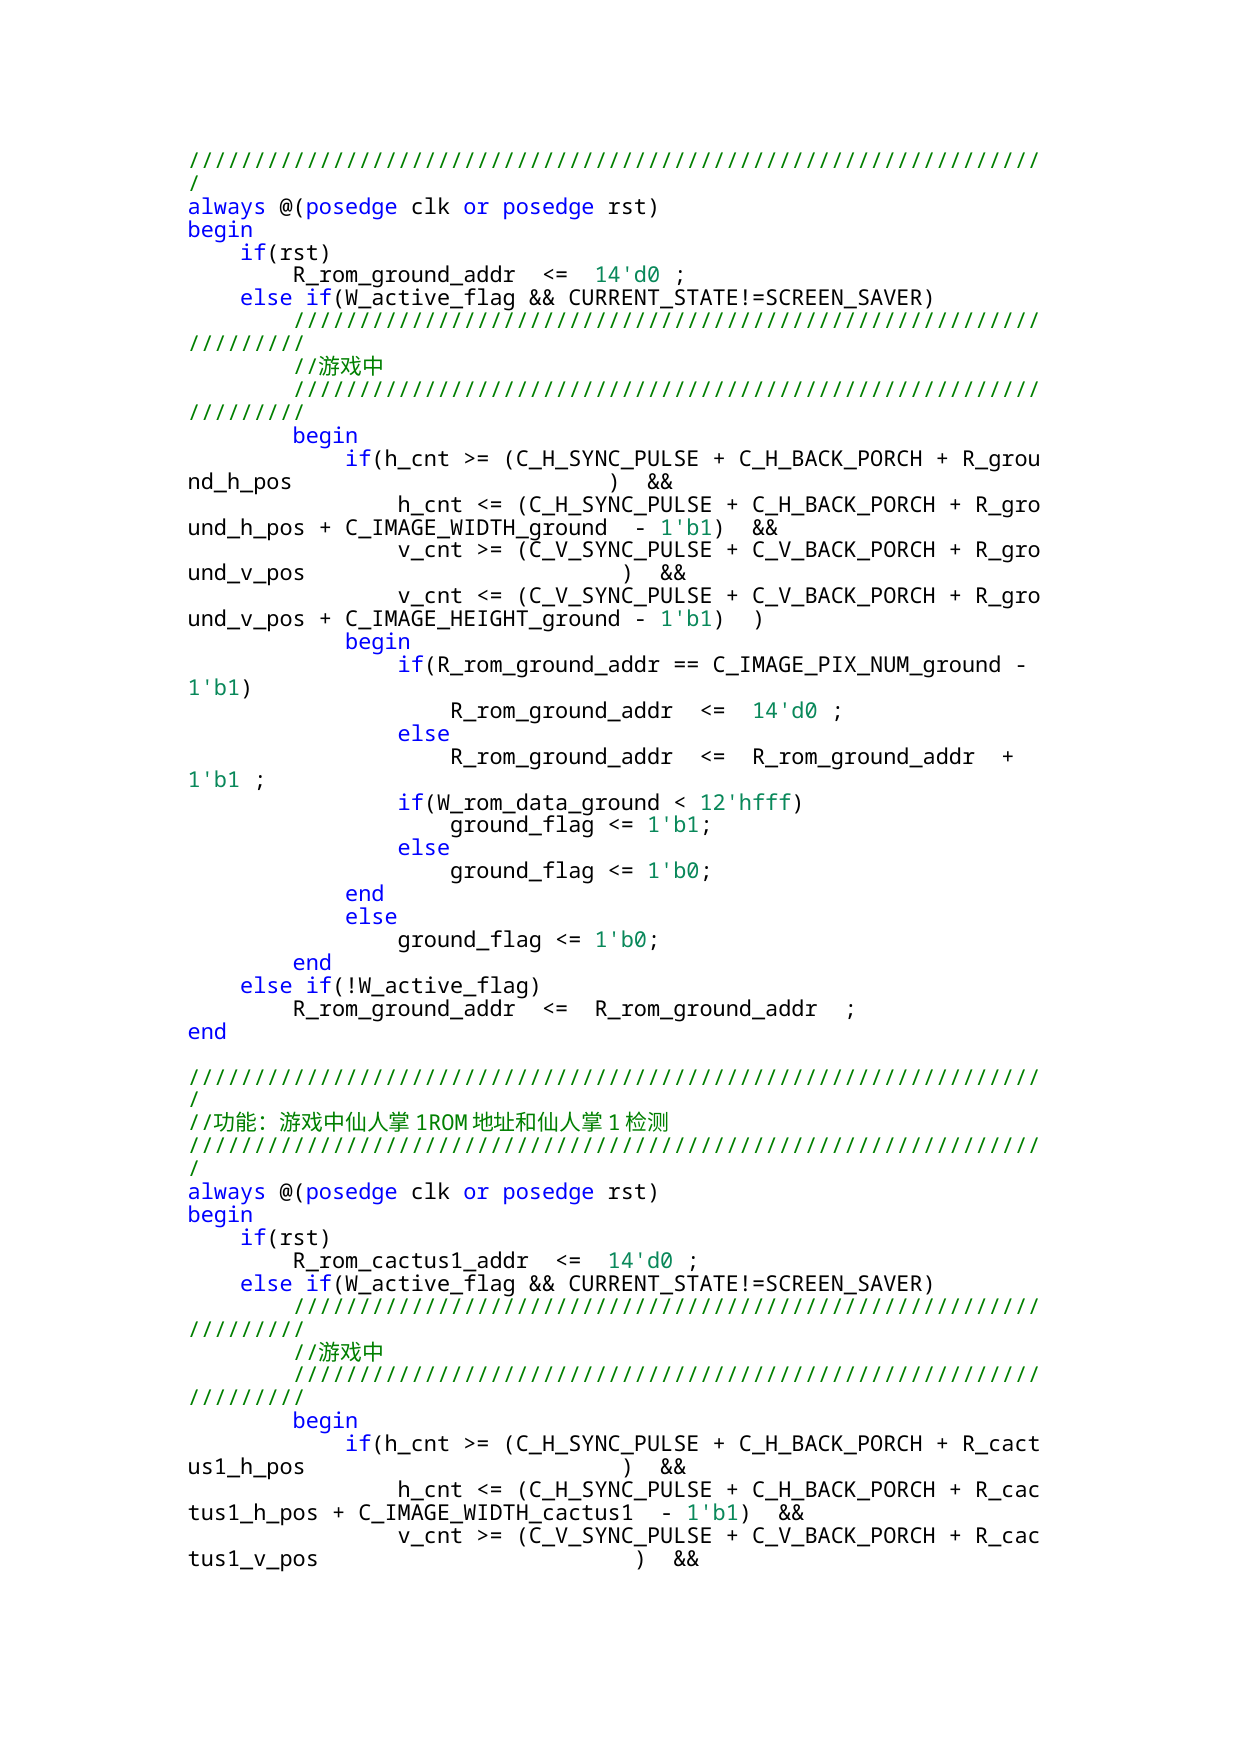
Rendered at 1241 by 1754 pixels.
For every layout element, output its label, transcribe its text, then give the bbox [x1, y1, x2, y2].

text begin [187, 219, 1053, 242]
text //功能：游戏中仙人掌1ROM地址和仙人掌1检测 [187, 1112, 1053, 1135]
text else if(W_active_flag && CURRENT_STATE!=SCREEN_SAVER) [187, 1273, 1053, 1296]
text end [187, 883, 1053, 906]
text if(h_cnt >= (C_H_SYNC_PULSE + C_H_BACK_PORCH + R_ground_h_pos ) && [187, 448, 1053, 494]
text ground_flag <= 1'b1; [187, 814, 1053, 837]
text ////////////////////////////////////////////////////////////////// [187, 1296, 1053, 1342]
text ////////////////////////////////////////////////////////////////// [187, 379, 1053, 425]
text else [187, 723, 1053, 746]
text v_cnt >= (C_V_SYNC_PULSE + C_V_BACK_PORCH + R_ground_v_pos ) && [187, 539, 1053, 585]
text if(W_rom_data_ground < 12'hfff) [187, 792, 1053, 814]
text h_cnt <= (C_H_SYNC_PULSE + C_H_BACK_PORCH + R_cactus1_h_pos + C_IMAGE_WIDTH_cactus1 - 1'b1) && [187, 1479, 1053, 1525]
text h_cnt <= (C_H_SYNC_PULSE + C_H_BACK_PORCH + R_ground_h_pos + C_IMAGE_WIDTH_ground - 1'b1) && [187, 494, 1053, 539]
text //游戏中 [187, 356, 1053, 379]
text v_cnt <= (C_V_SYNC_PULSE + C_V_BACK_PORCH + R_ground_v_pos + C_IMAGE_HEIGHT_ground - 1'b1) ) [187, 585, 1053, 631]
text else [187, 906, 1053, 929]
text begin [187, 425, 1053, 448]
text R_rom_ground_addr <= R_rom_ground_addr + 1'b1 ; [187, 746, 1053, 792]
text ////////////////////////////////////////////////////////////////// [187, 310, 1053, 356]
text begin [187, 1204, 1053, 1227]
text begin [187, 1410, 1053, 1433]
text //游戏中 [187, 1342, 1053, 1364]
text ////////////////////////////////////////////////////////////////// [187, 1067, 1053, 1112]
text always @(posedge clk or posedge rst) [187, 1181, 1053, 1204]
text end [187, 1021, 1053, 1044]
text ////////////////////////////////////////////////////////////////// [187, 1135, 1053, 1181]
text ground_flag <= 1'b0; [187, 860, 1053, 883]
text v_cnt >= (C_V_SYNC_PULSE + C_V_BACK_PORCH + R_cactus1_v_pos ) && [187, 1525, 1053, 1571]
text ground_flag <= 1'b0; [187, 929, 1053, 952]
text R_rom_cactus1_addr <= 14'd0 ; [187, 1250, 1053, 1273]
text if(h_cnt >= (C_H_SYNC_PULSE + C_H_BACK_PORCH + R_cactus1_h_pos ) && [187, 1433, 1053, 1479]
text else [187, 837, 1053, 860]
text begin [187, 631, 1053, 654]
text always @(posedge clk or posedge rst) [187, 196, 1053, 219]
text else if(W_active_flag && CURRENT_STATE!=SCREEN_SAVER) [187, 287, 1053, 310]
text R_rom_ground_addr <= 14'd0 ; [187, 700, 1053, 723]
text if(rst) [187, 242, 1053, 264]
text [187, 150, 1053, 196]
text else if(!W_active_flag) [187, 975, 1053, 998]
text end [187, 952, 1053, 975]
text R_rom_ground_addr <= R_rom_ground_addr ; [187, 998, 1053, 1021]
text if(R_rom_ground_addr == C_IMAGE_PIX_NUM_ground - 1'b1) [187, 654, 1053, 700]
text if(rst) [187, 1227, 1053, 1250]
text ////////////////////////////////////////////////////////////////// [187, 1364, 1053, 1410]
text R_rom_ground_addr <= 14'd0 ; [187, 264, 1053, 287]
